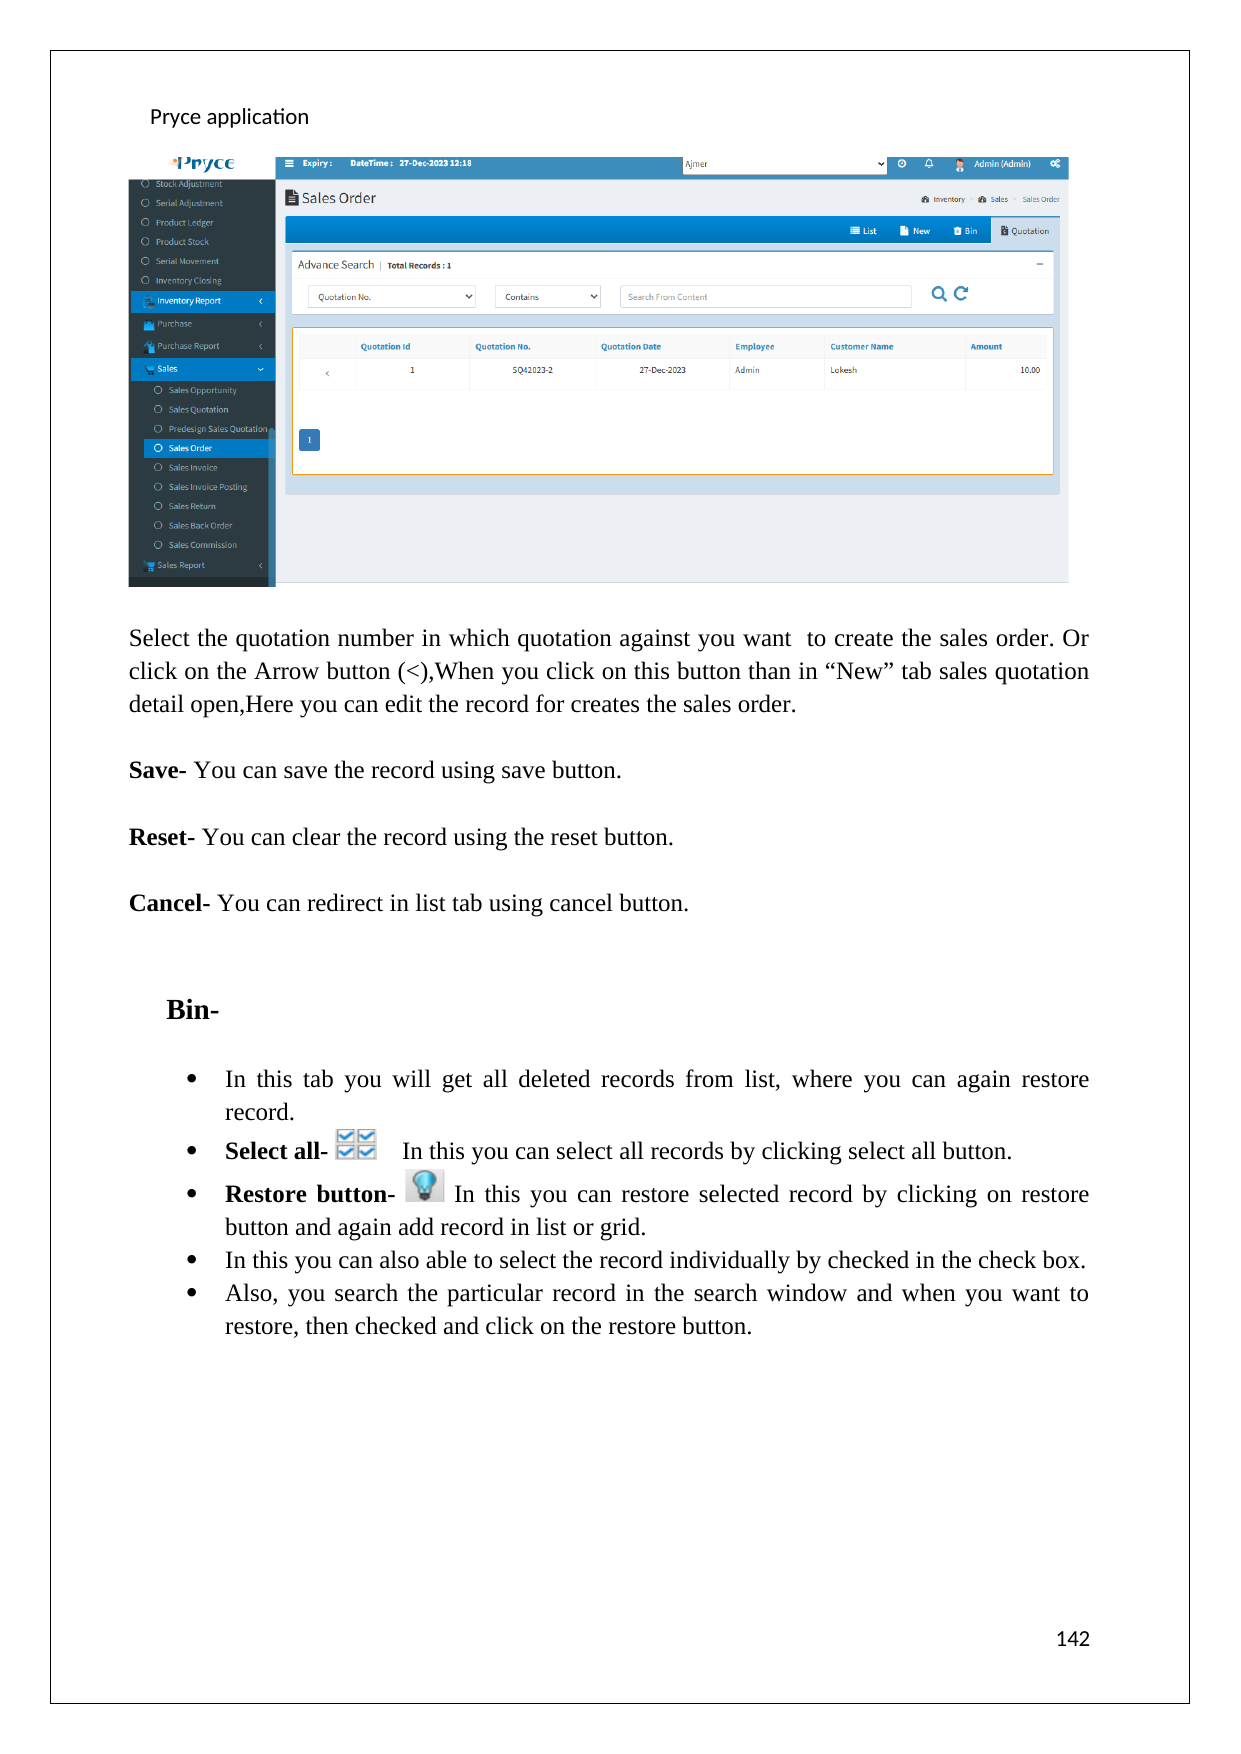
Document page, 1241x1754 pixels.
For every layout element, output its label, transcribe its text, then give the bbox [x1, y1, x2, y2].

list Reset- You can clear the record using the reset button. [128, 822, 1090, 850]
list Bin- [166, 992, 1090, 1026]
list Save- You can save the record using save button. [128, 756, 1090, 784]
list Also, you search the particular record in the search window and when you want to restore, then checked and click on the restore button. [187, 1278, 1090, 1339]
list Restore button- In this you can restore selected record by clicking on restore button and again add record in list or grid. [187, 1169, 1090, 1240]
list In this tab you will get all deleted records from list, where you can again restore record. [187, 1064, 1090, 1126]
list Select all- In this you can select all records by clicking select all button. [187, 1130, 1090, 1165]
list Select the quotation number in which quotation against you want to create the sales order. Or click on the Arrow button (<),When you click on this button than in “New” tab sales quotation detail open,Here you can edit the record for creates the sales order. [128, 623, 1090, 718]
picture [128, 157, 1069, 587]
picture [334, 1129, 377, 1160]
picture [405, 1169, 445, 1202]
list Cancel- You can redirect in list tab using cancel button. [128, 888, 1090, 916]
list In this you can also able to select the record individually by checked in the check box. [187, 1245, 1090, 1273]
